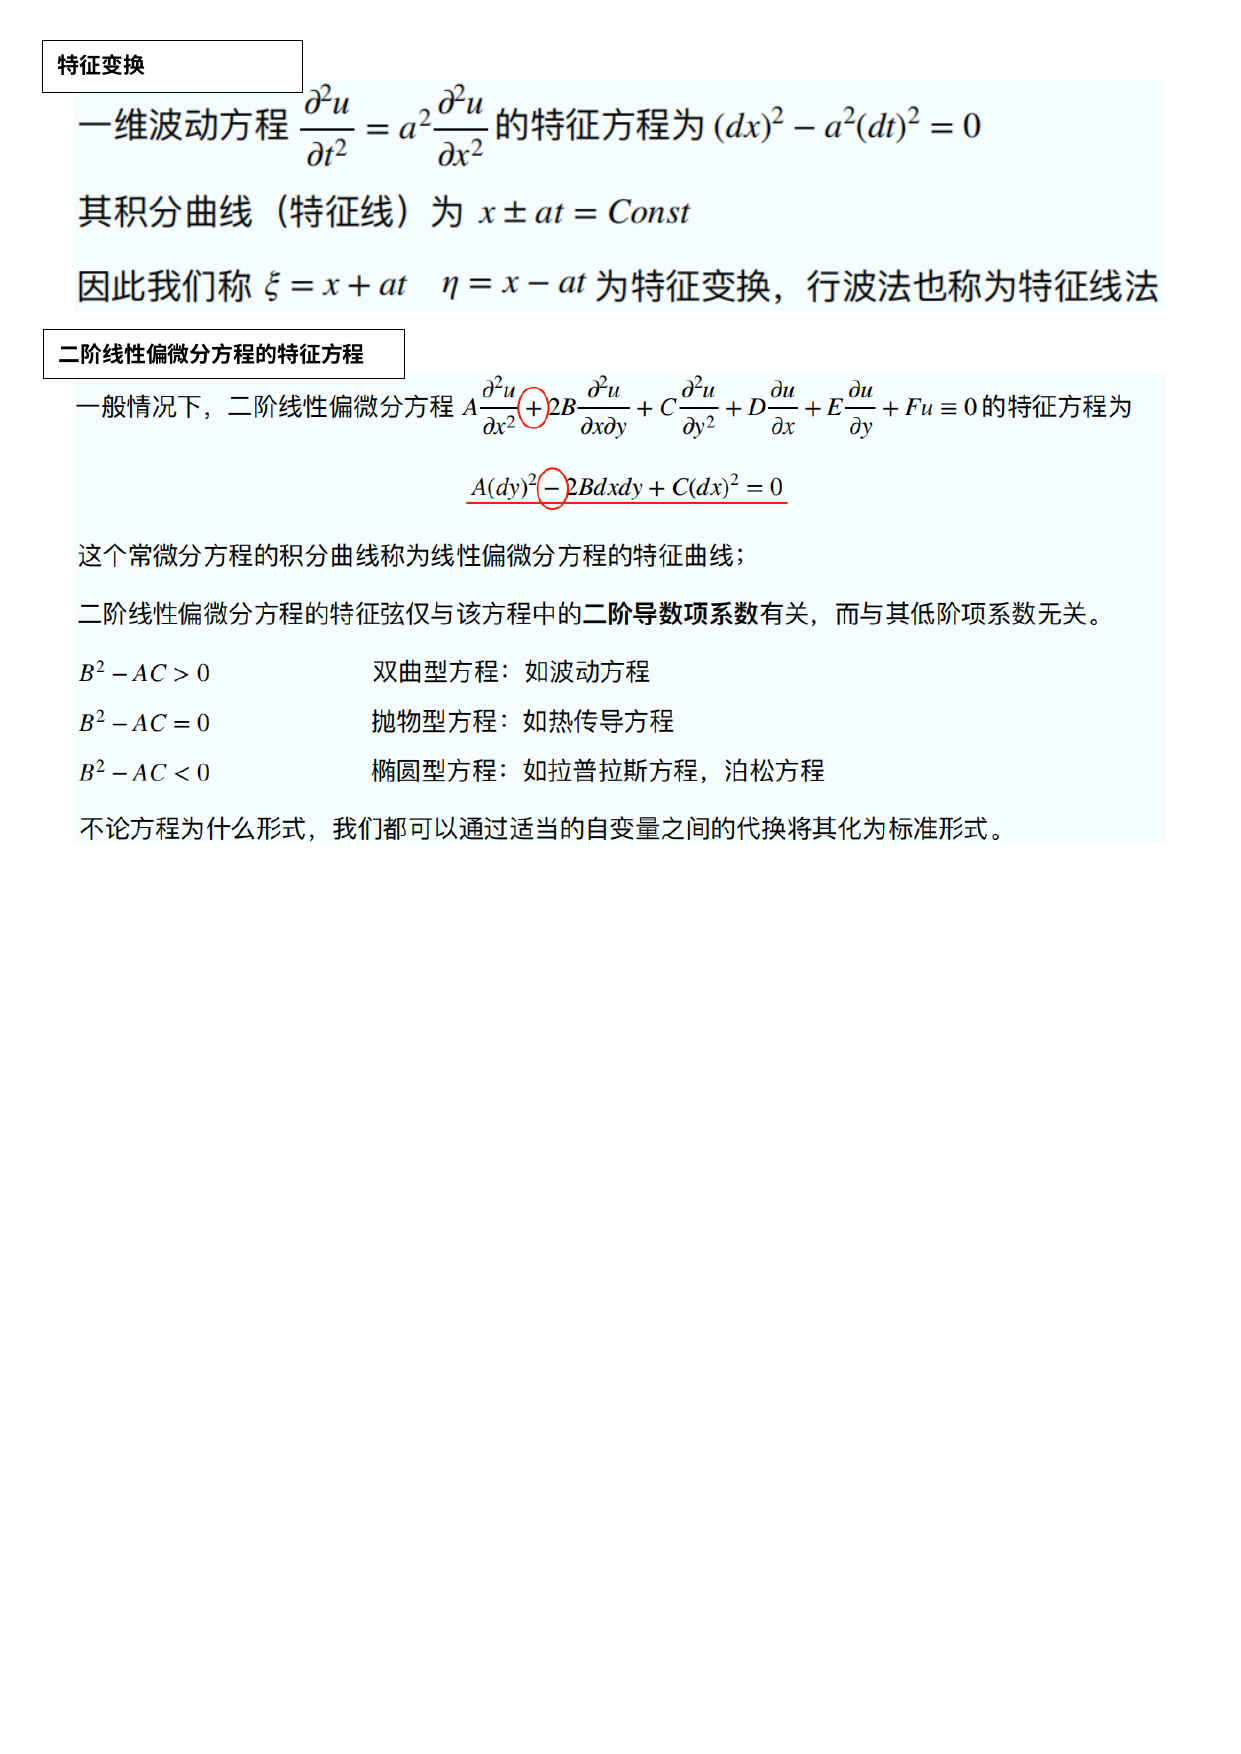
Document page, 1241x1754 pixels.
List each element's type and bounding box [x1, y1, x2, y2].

picture [75, 373, 1166, 843]
picture [75, 80, 1165, 311]
